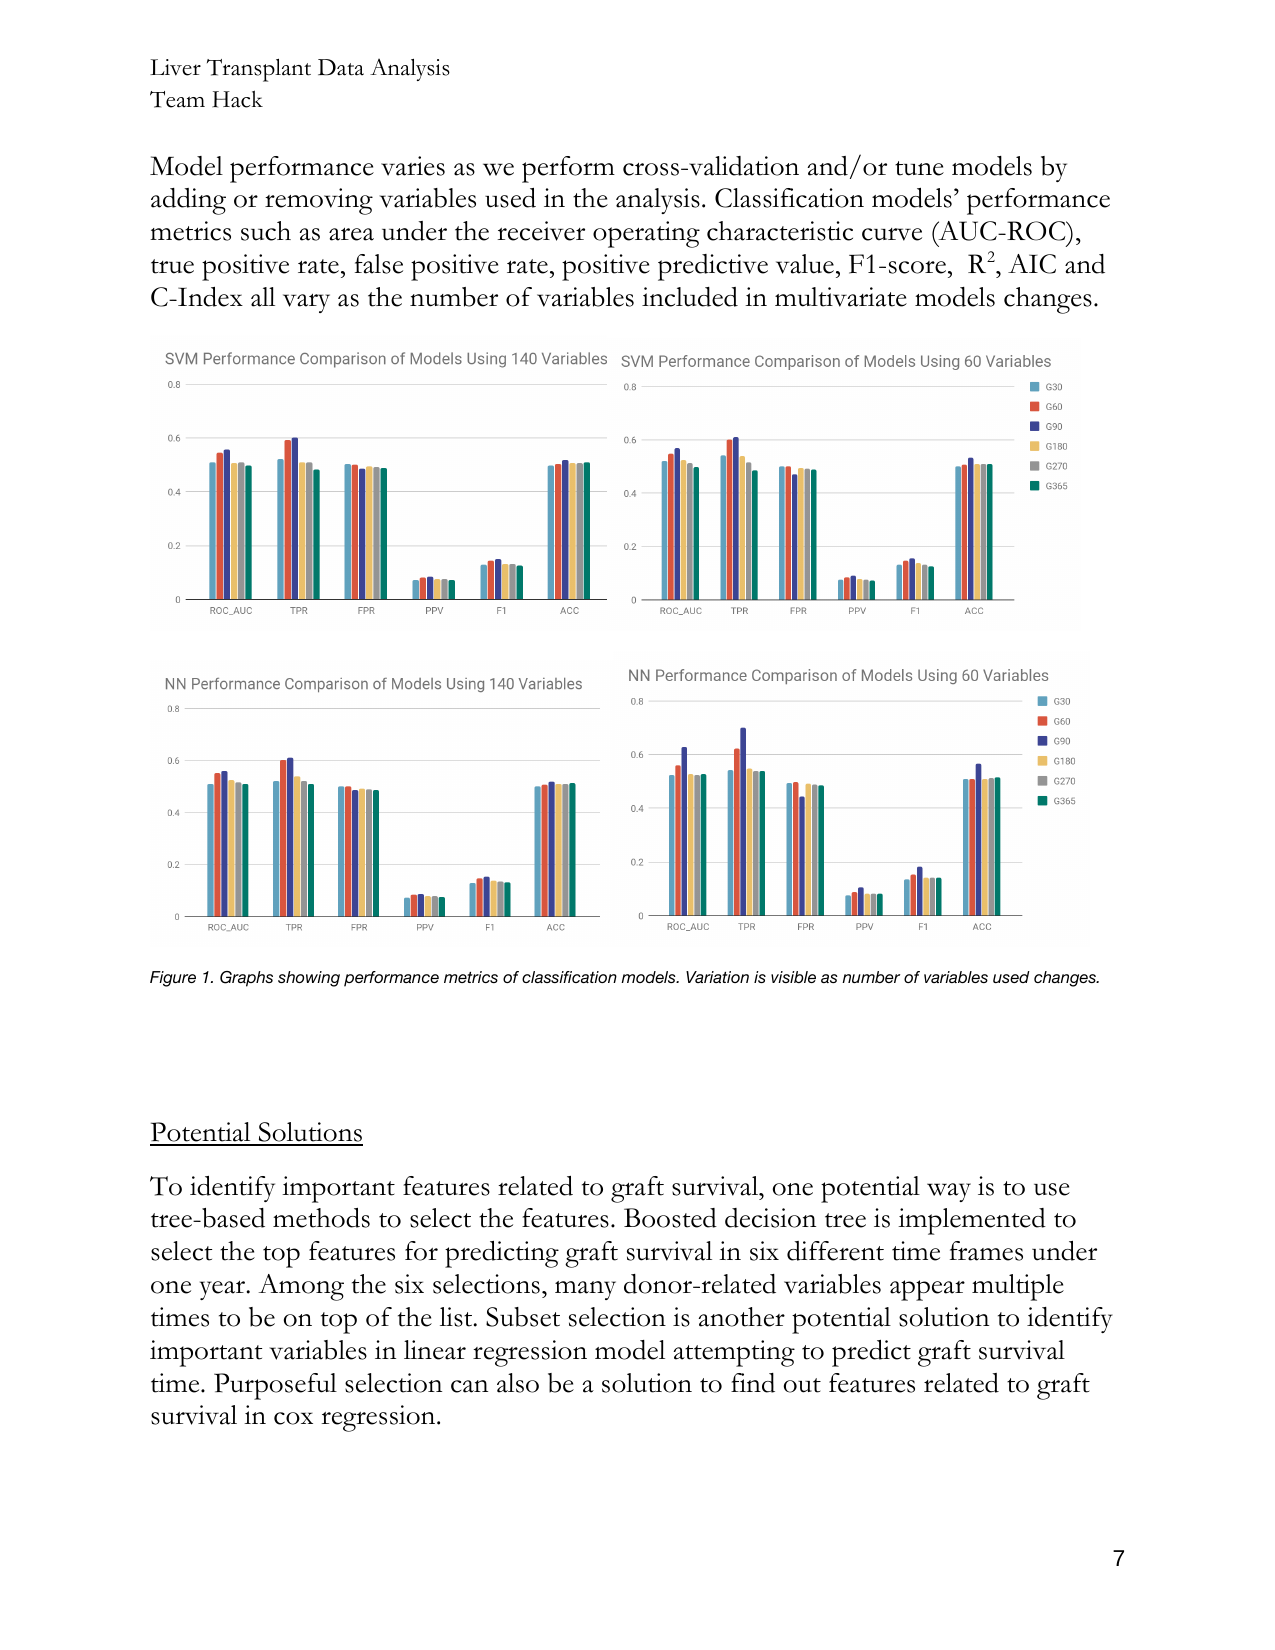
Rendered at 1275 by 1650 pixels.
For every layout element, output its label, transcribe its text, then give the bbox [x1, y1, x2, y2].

text Model performance varies as we perform cross-validation and/or tune models by adding or removing variables used in the analysis. Classification models’ performance metrics such as area under the receiver operating characteristic curve (AUC-ROC), true positive rate, false positive rate, positive predictive value, F1-score, R2, AIC and C-Index all vary as the number of variables included in multivariate models changes. [150, 150, 1125, 314]
text Potential Solutions [150, 1116, 1125, 1149]
picture [150, 335, 1082, 631]
text Figure 1. Graphs showing performance metrics of classification models. Variation is visible as number of variables used changes. [150, 967, 1125, 988]
text To identify important features related to graft survival, one potential way is to use tree-based methods to select the features. Boosted decision tree is implemented to select the top features for predicting graft survival in six different time frames under one year. Among the six selections, many donor-related variables appear multiple times to be on top of the list. Subset selection is another potential solution to identify important variables in linear regression model attempting to predict graft survival time. Purposeful selection can also be a solution to find out features related to graft survival in cox regression. [150, 1170, 1125, 1432]
picture [150, 651, 1090, 947]
